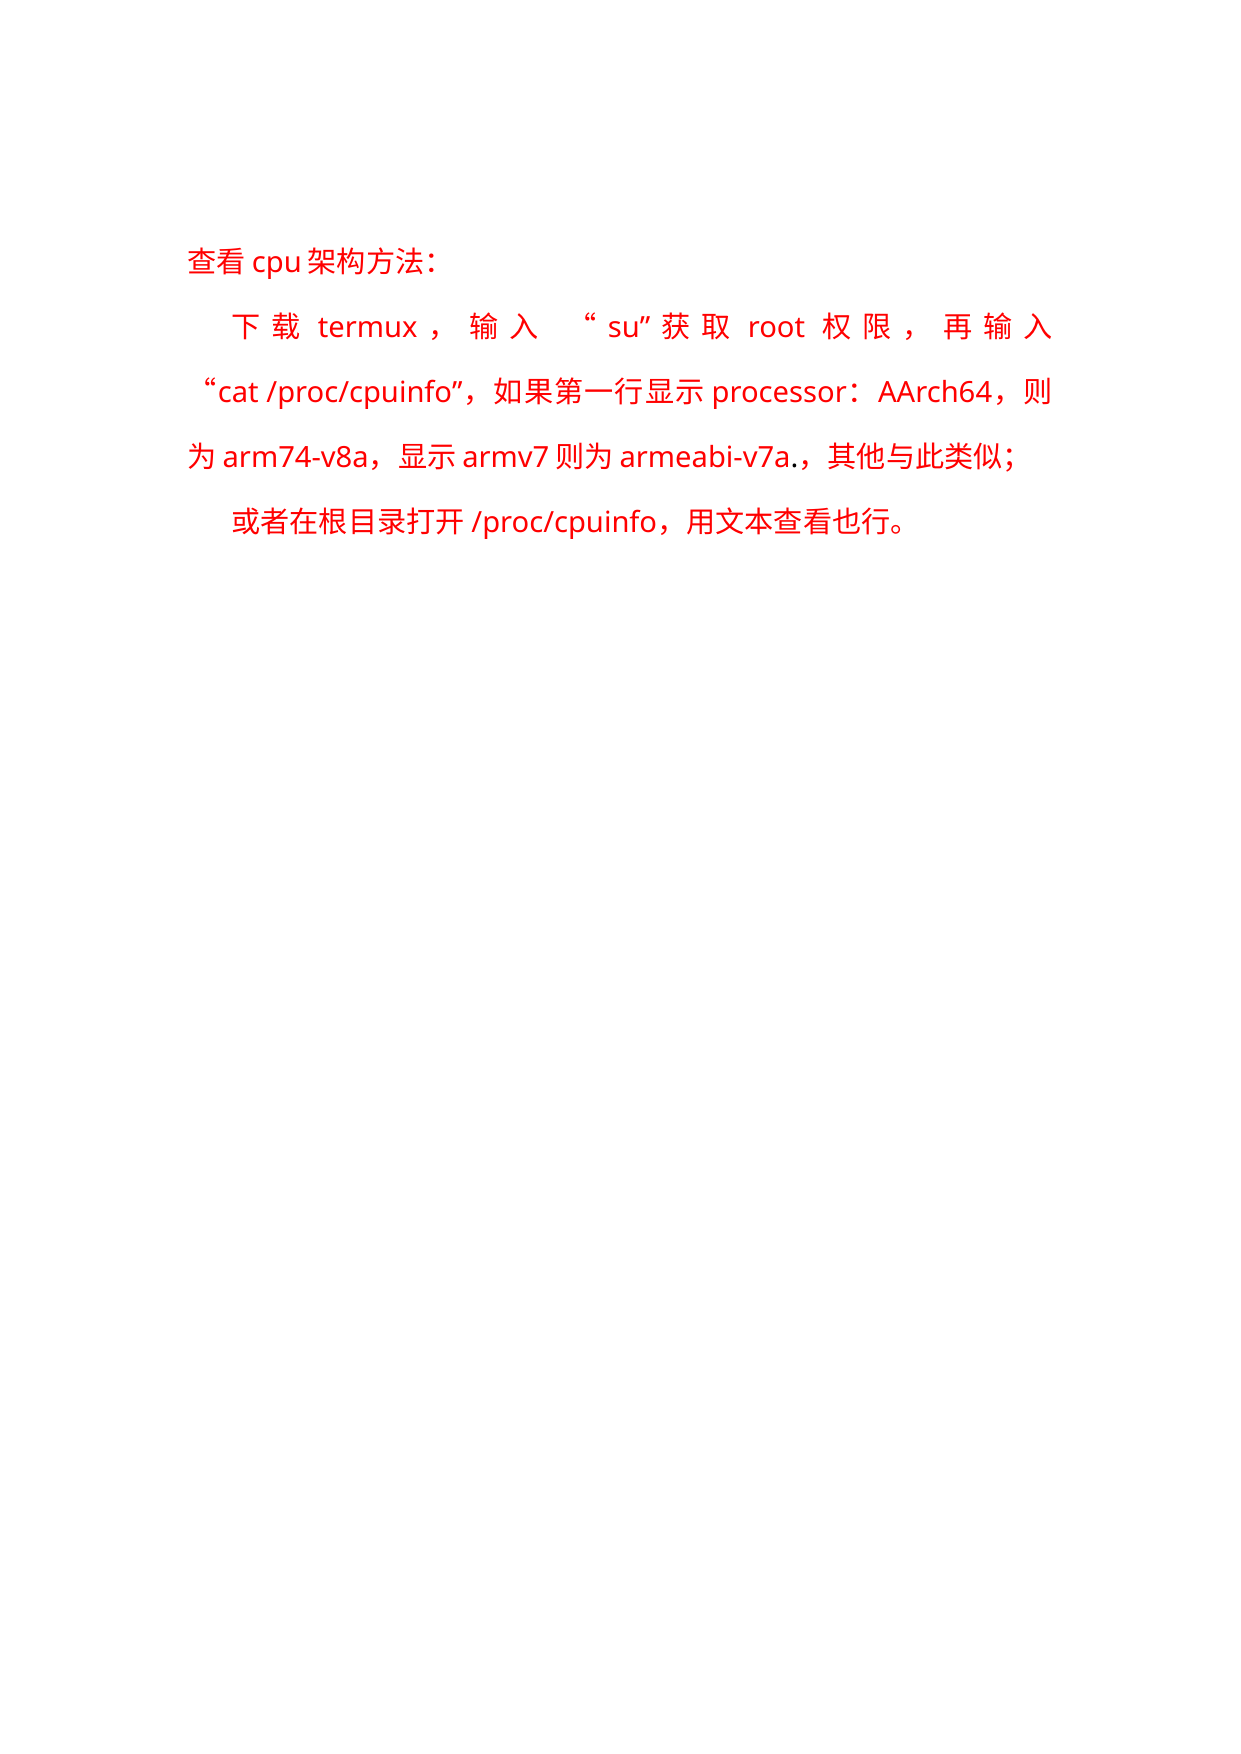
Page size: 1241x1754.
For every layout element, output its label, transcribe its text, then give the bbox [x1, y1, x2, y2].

text 下载termux，输入 “su”获取root权限，再输入“cat /proc/cpuinfo”，如果第一行显示processor：AArch64，则为arm74-v8a，显示armv7则为armeabi-v7a.，其他与此类似； [187, 292, 1053, 487]
text 或者在根目录打开 /proc/cpuinfo，用文本查看也行。 [187, 487, 1053, 552]
text 查看cpu架构方法： [187, 227, 1053, 292]
